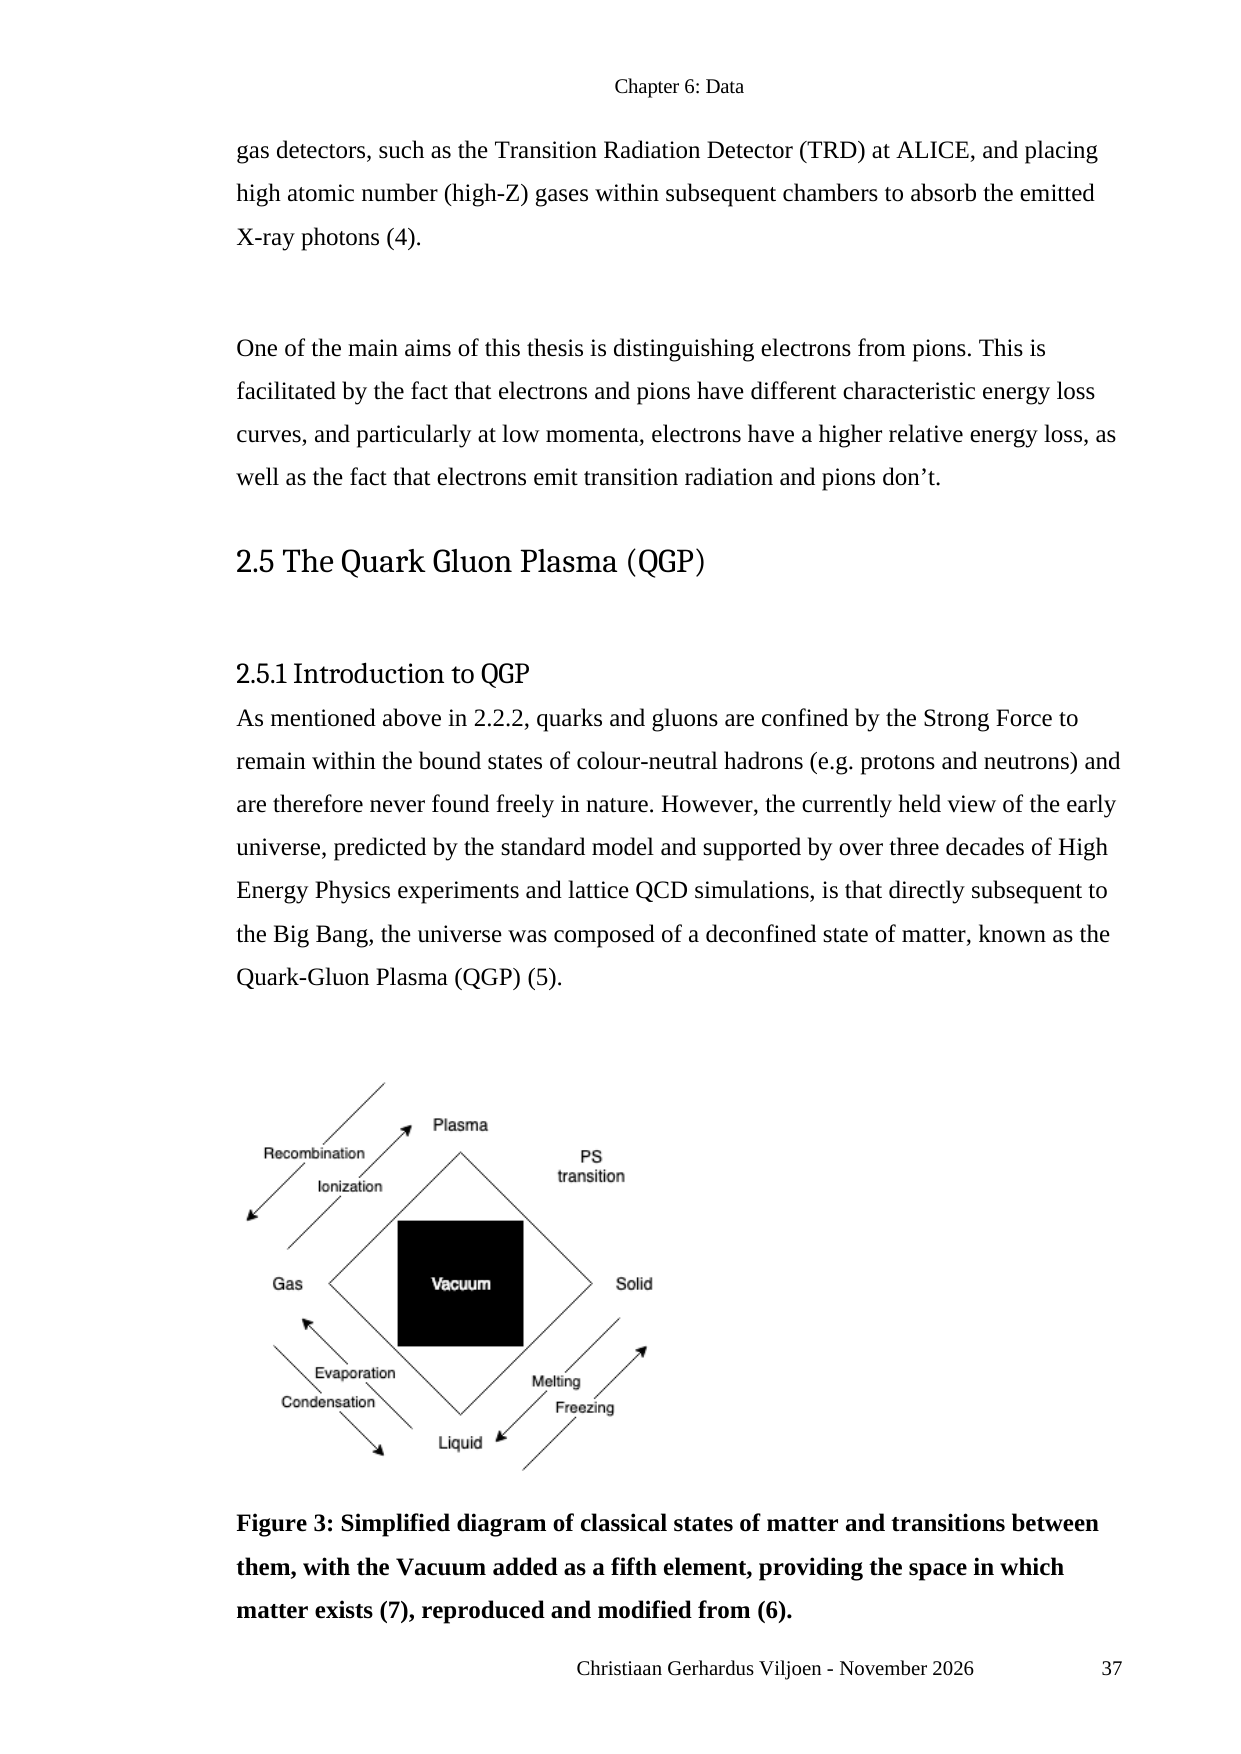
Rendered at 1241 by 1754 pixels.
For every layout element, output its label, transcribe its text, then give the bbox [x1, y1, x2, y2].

text Figure : Simplified diagram of classical states of matter and transitions between them, with the Vacuum added as a fifth element, providing the space in which matter exists , reproduced and modified from . [236, 1508, 1122, 1623]
subtitle Introduction to QGP [236, 657, 1122, 691]
picture [236, 1073, 662, 1482]
subtitle The Quark Gluon Plasma (QGP) [236, 543, 1122, 581]
text One of the main aims of this thesis is distinguishing electrons from pions. This is facilitated by the fact that electrons and pions have different characteristic energy loss curves, and particularly at low momenta, electrons have a higher relative energy loss, as well as the fact that electrons emit transition radiation and pions don’t. [236, 333, 1122, 491]
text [236, 135, 1122, 250]
text As mentioned above in 2.2.2, quarks and gluons are confined by the Strong Force to remain within the bound states of colour-neutral hadrons (e.g. protons and neutrons) and are therefore never found freely in nature. However, the currently held view of the early universe, predicted by the standard model and supported by over three decades of High Energy Physics experiments and lattice QCD simulations, is that directly subsequent to the Big Bang, the universe was composed of a deconfined state of matter, known as the Quark-Gluon Plasma (QGP) . [236, 703, 1122, 991]
